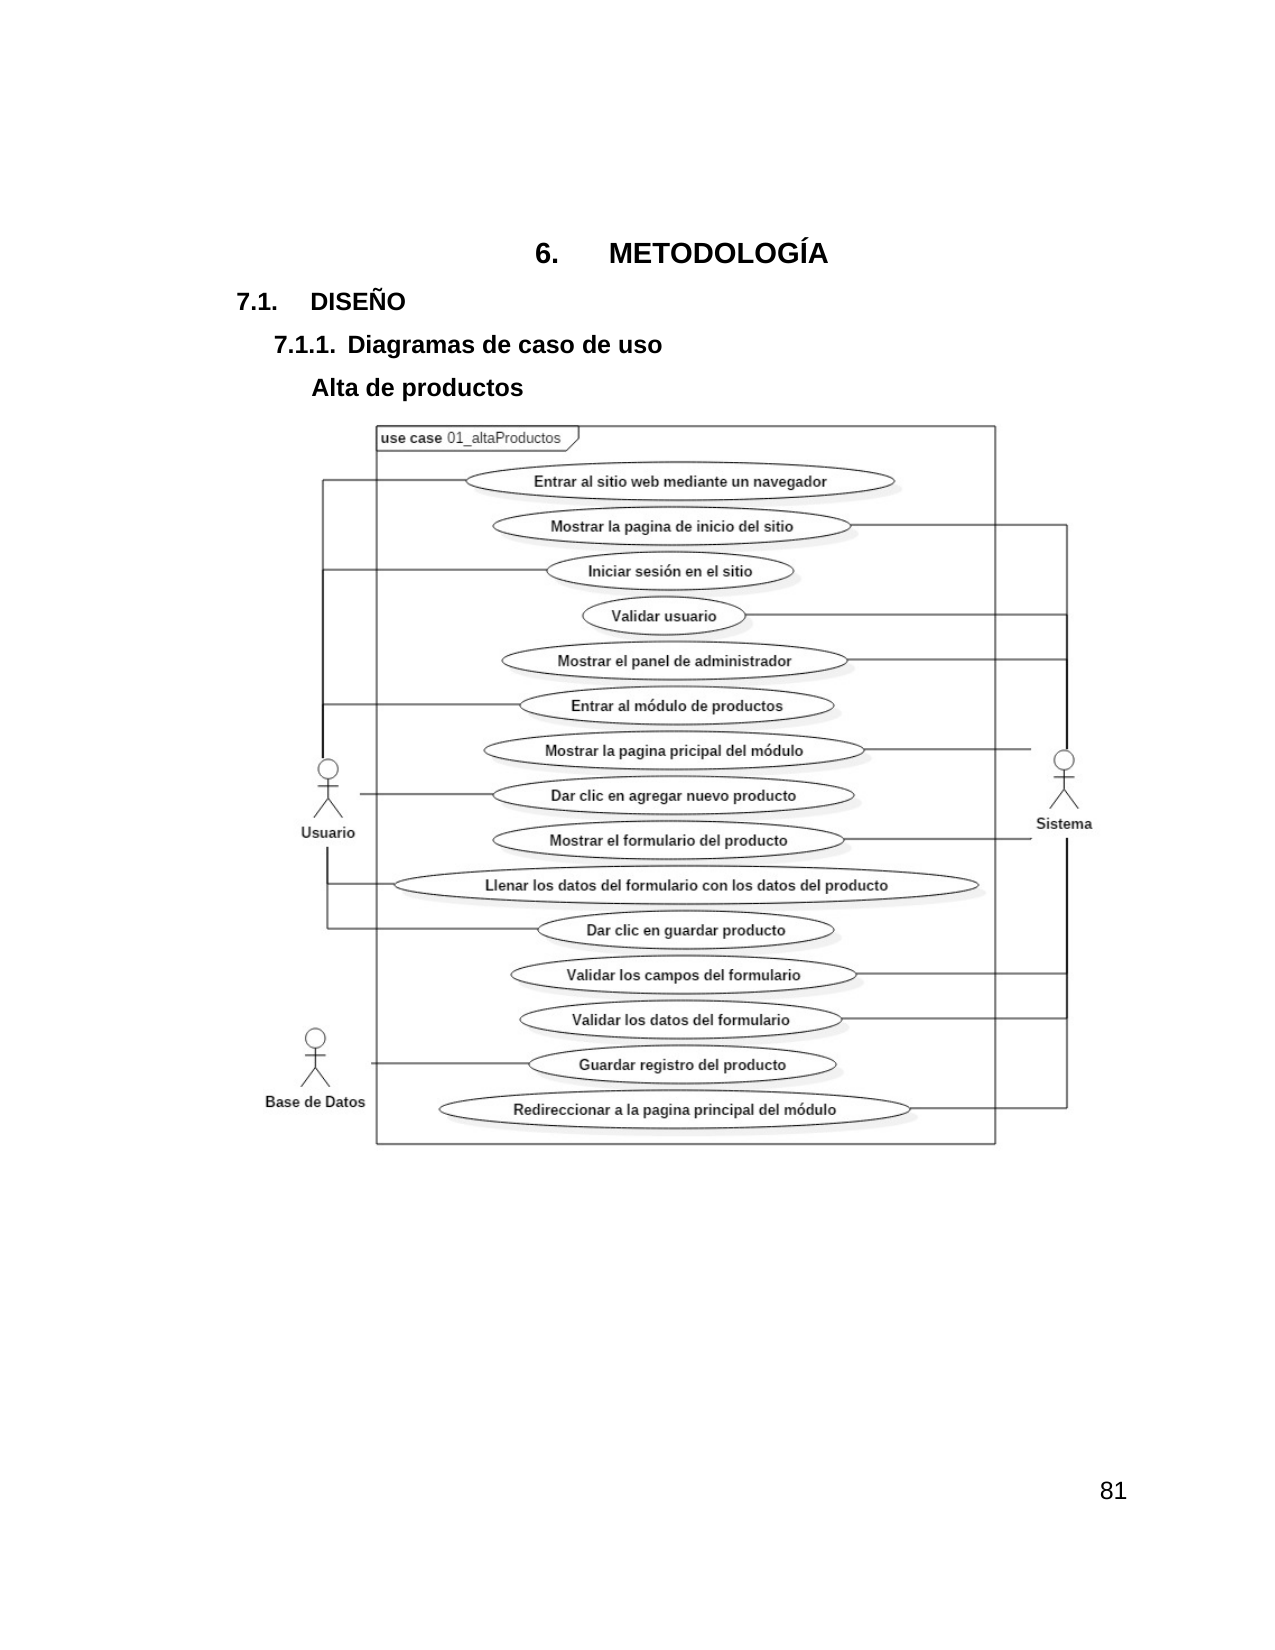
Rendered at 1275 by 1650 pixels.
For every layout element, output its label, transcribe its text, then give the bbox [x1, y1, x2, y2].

text DISEÑO [236, 287, 1127, 315]
text Diagramas de caso de uso [273, 330, 1127, 358]
text METODOLOGÍA [236, 236, 1127, 270]
text Alta de productos [236, 373, 1127, 402]
picture [263, 416, 1101, 1153]
